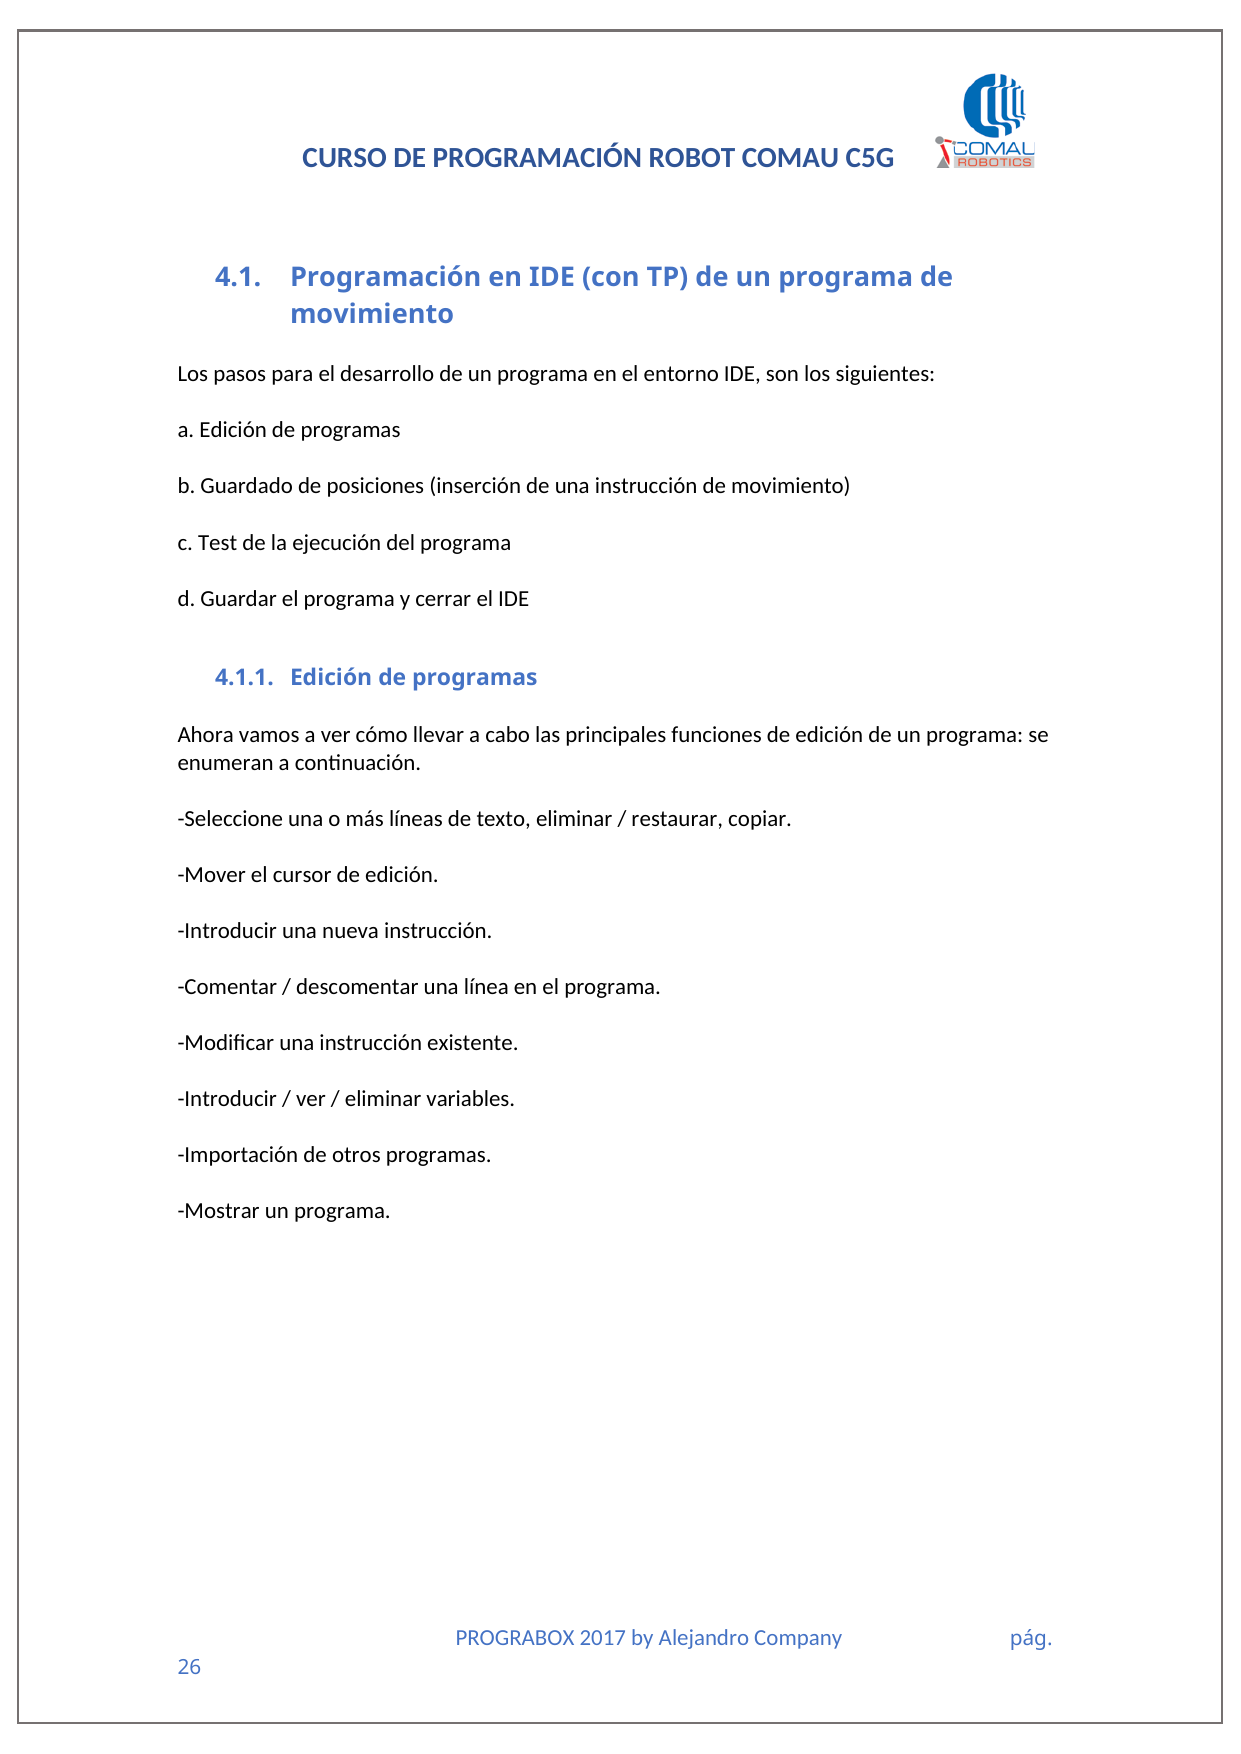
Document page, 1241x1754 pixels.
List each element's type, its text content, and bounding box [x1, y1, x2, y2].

text Ahora vamos a ver cómo llevar a cabo las principales funciones de edición de un programa: se enumeran a continuación. -Seleccione una o más líneas de texto, eliminar / restaurar, copiar. -Mover el cursor de edición. -Introducir una nueva instrucción. -Comentar / descomentar una línea en el programa. -Modificar una instrucción existente. -Introducir / ver / eliminar variables. -Importación de otros programas. -Mostrar un programa. [177, 720, 1063, 1224]
text Los pasos para el desarrollo de un programa en el entorno IDE, son los siguientes: a. Edición de programas b. Guardado de posiciones (inserción de una instrucción de movimiento) c. Test de la ejecución del programa d. Guardar el programa y cerrar el IDE [177, 359, 1063, 612]
subtitle Programación en IDE (con TP) de un programa de movimiento [215, 258, 1063, 331]
subtitle Edición de programas [215, 661, 1063, 692]
